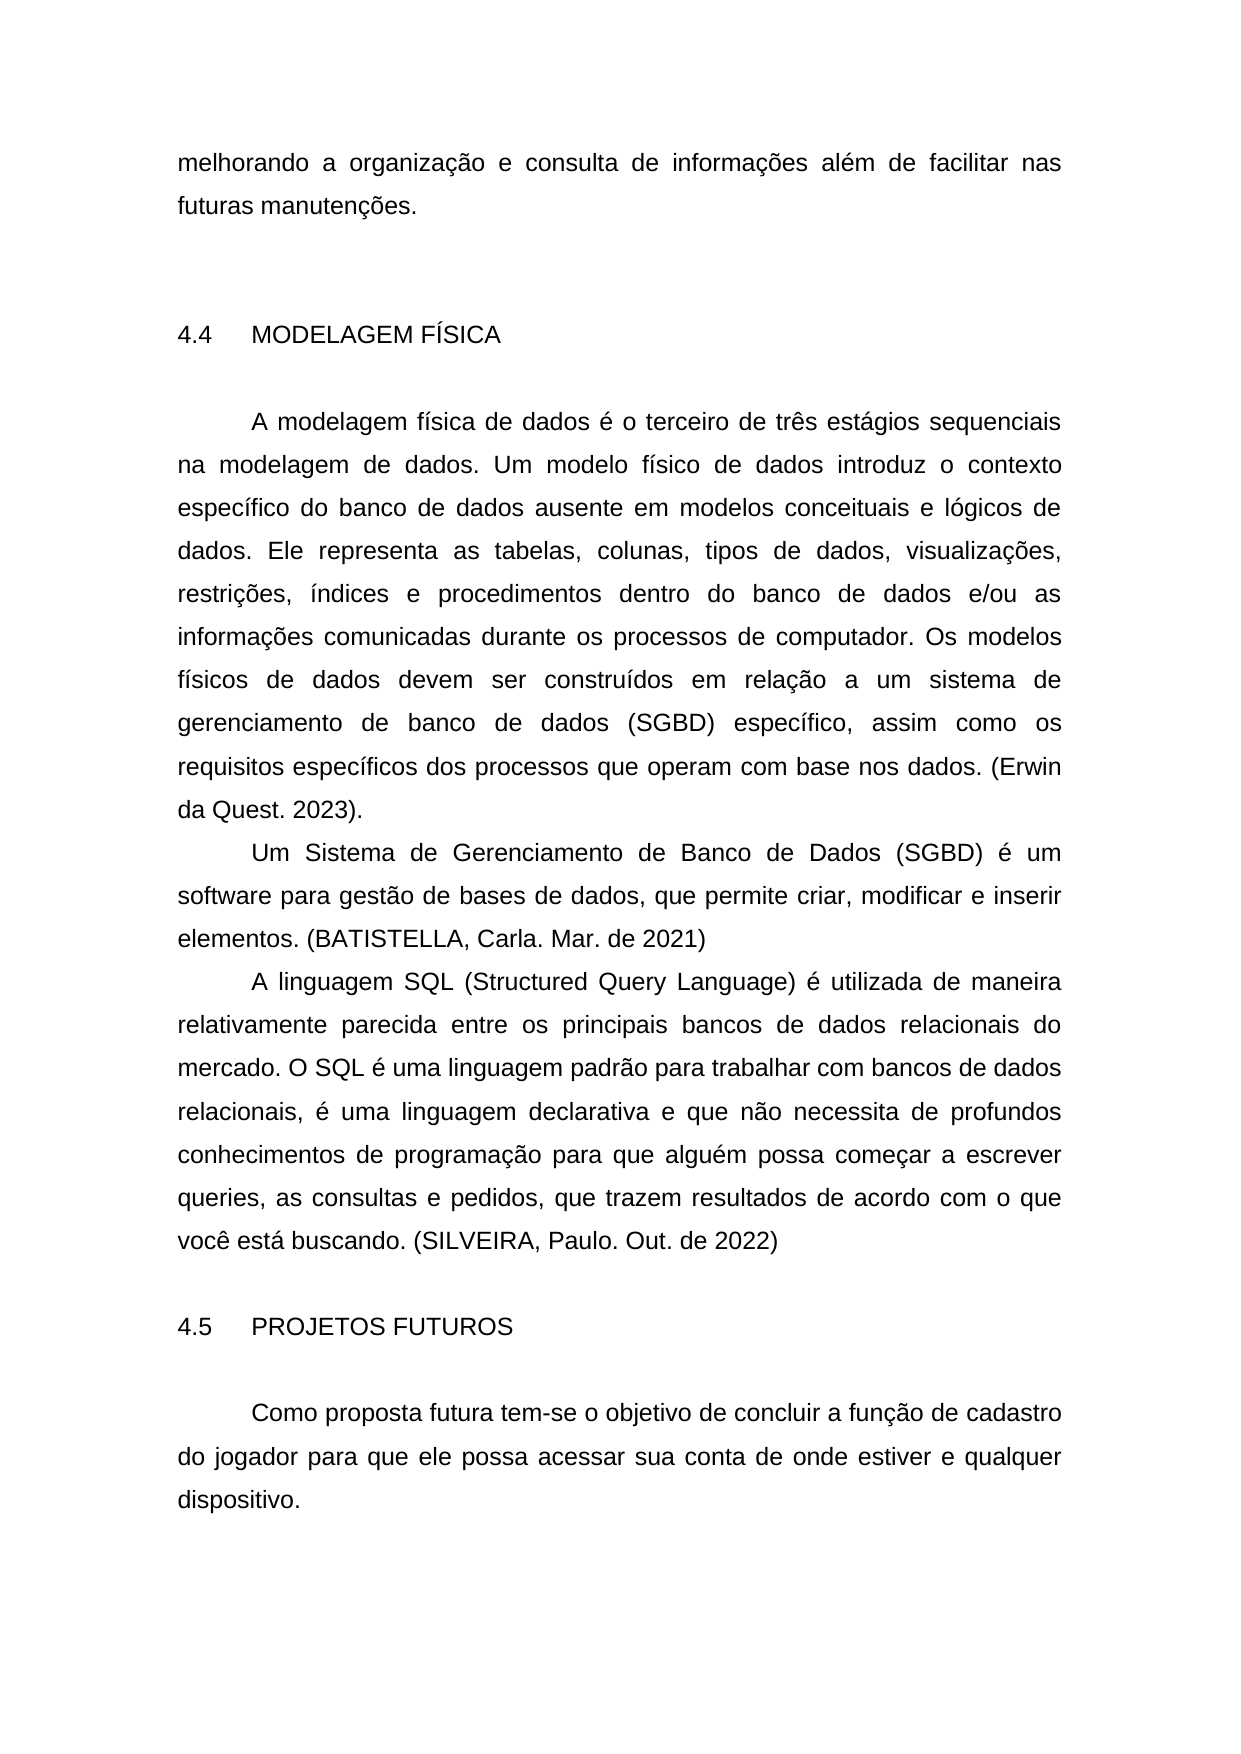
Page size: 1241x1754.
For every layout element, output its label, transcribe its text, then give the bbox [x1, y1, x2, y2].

list PROJETOS FUTUROS [177, 1312, 1063, 1341]
text Como proposta futura tem-se o objetivo de concluir a função de cadastro do jogador para que ele possa acessar sua conta de onde estiver e qualquer dispositivo. [177, 1398, 1063, 1513]
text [177, 148, 1063, 219]
text A linguagem SQL (Structured Query Language) é utilizada de maneira relativamente parecida entre os principais bancos de dados relacionais do mercado. O SQL é uma linguagem padrão para trabalhar com bancos de dados relacionais, é uma linguagem declarativa e que não necessita de profundos conhecimentos de programação para que alguém possa começar a escrever queries, as consultas e pedidos, que trazem resultados de acordo com o que você está buscando. (SILVEIRA, Paulo. Out. de 2022) [177, 967, 1063, 1254]
text Um Sistema de Gerenciamento de Banco de Dados (SGBD) é um software para gestão de bases de dados, que permite criar, modificar e inserir elementos. (BATISTELLA, Carla. Mar. de 2021) [177, 838, 1063, 953]
list MODELAGEM FÍSICA [177, 320, 1063, 349]
text A modelagem física de dados é o terceiro de três estágios sequenciais na modelagem de dados. Um modelo físico de dados introduz o contexto específico do banco de dados ausente em modelos conceituais e lógicos de dados. Ele representa as tabelas, colunas, tipos de dados, visualizações, restrições, índices e procedimentos dentro do banco de dados e/ou as informações comunicadas durante os processos de computador. Os modelos físicos de dados devem ser construídos em relação a um sistema de gerenciamento de banco de dados (SGBD) específico, assim como os requisitos específicos dos processos que operam com base nos dados. (Erwin da Quest. 2023). [177, 406, 1063, 823]
